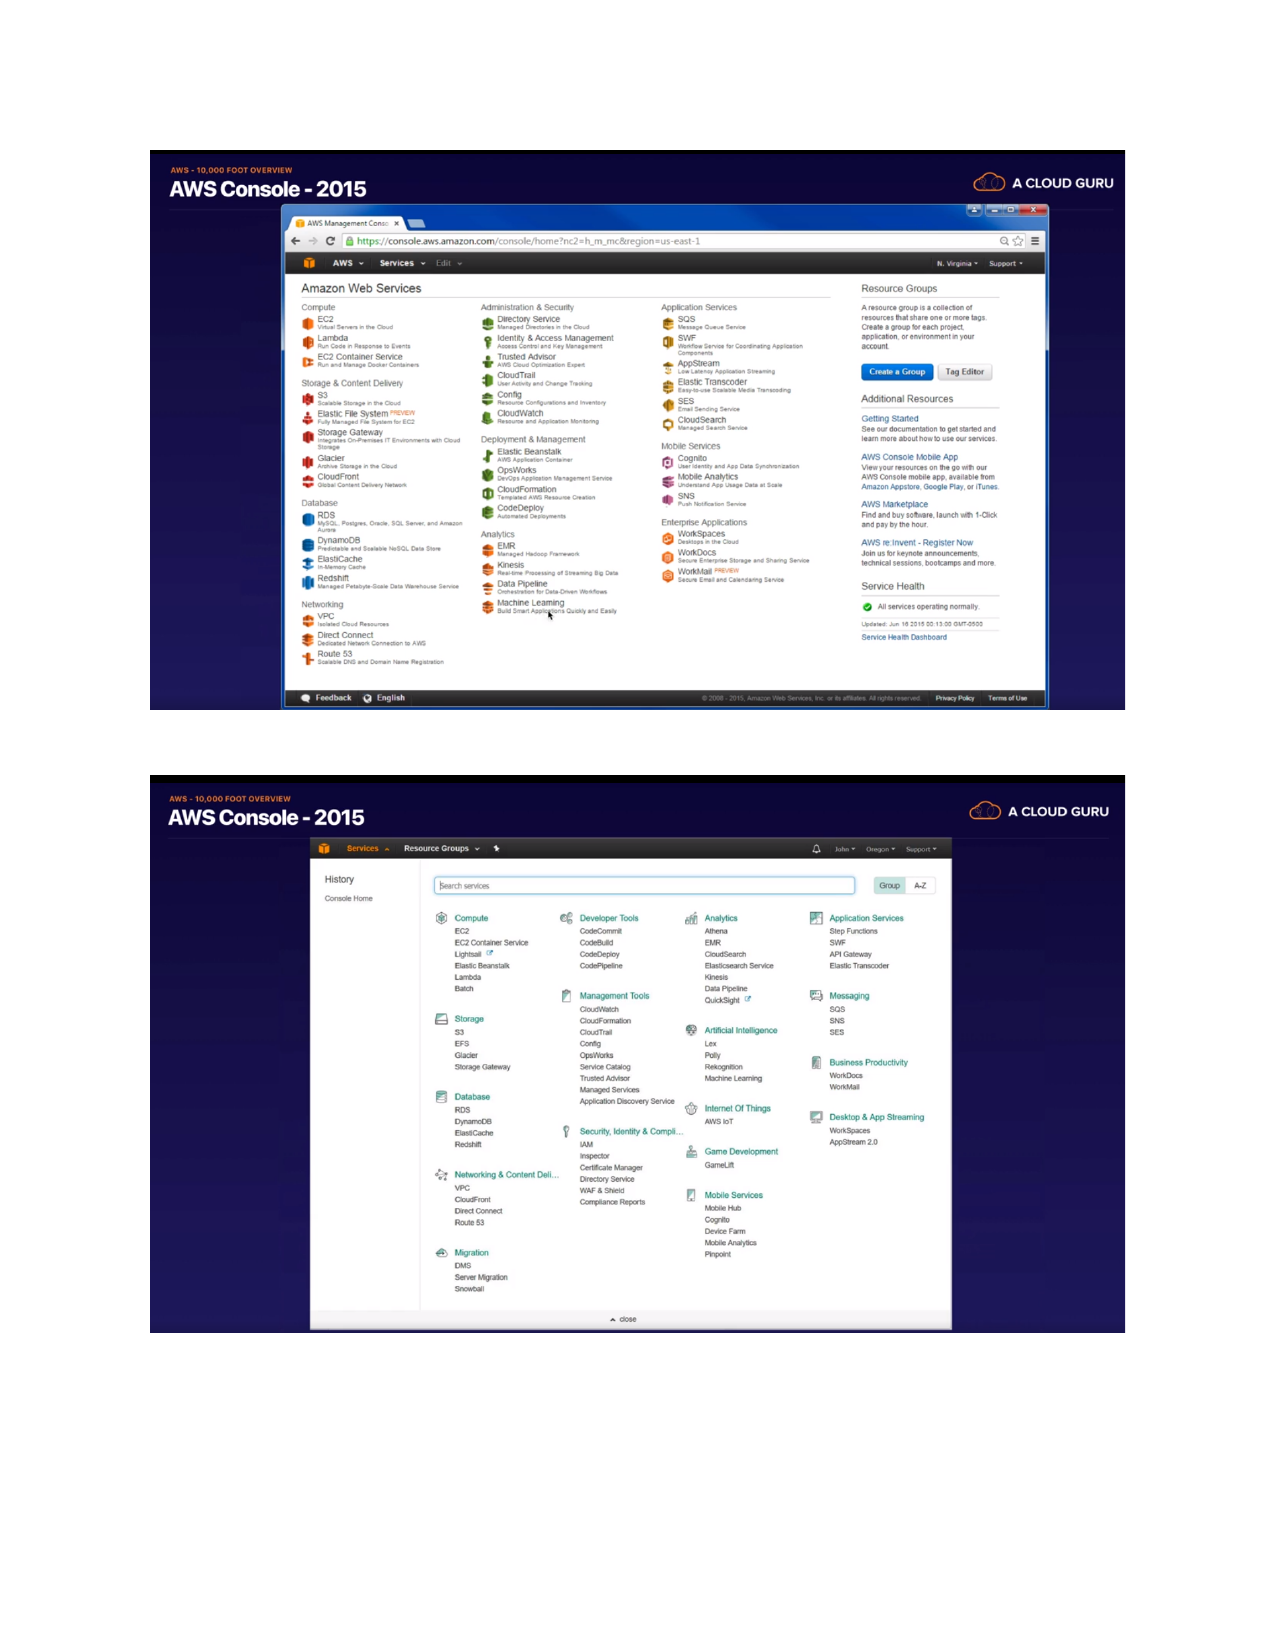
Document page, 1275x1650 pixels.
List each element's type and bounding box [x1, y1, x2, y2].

picture [150, 775, 1125, 1333]
picture [150, 150, 1125, 710]
